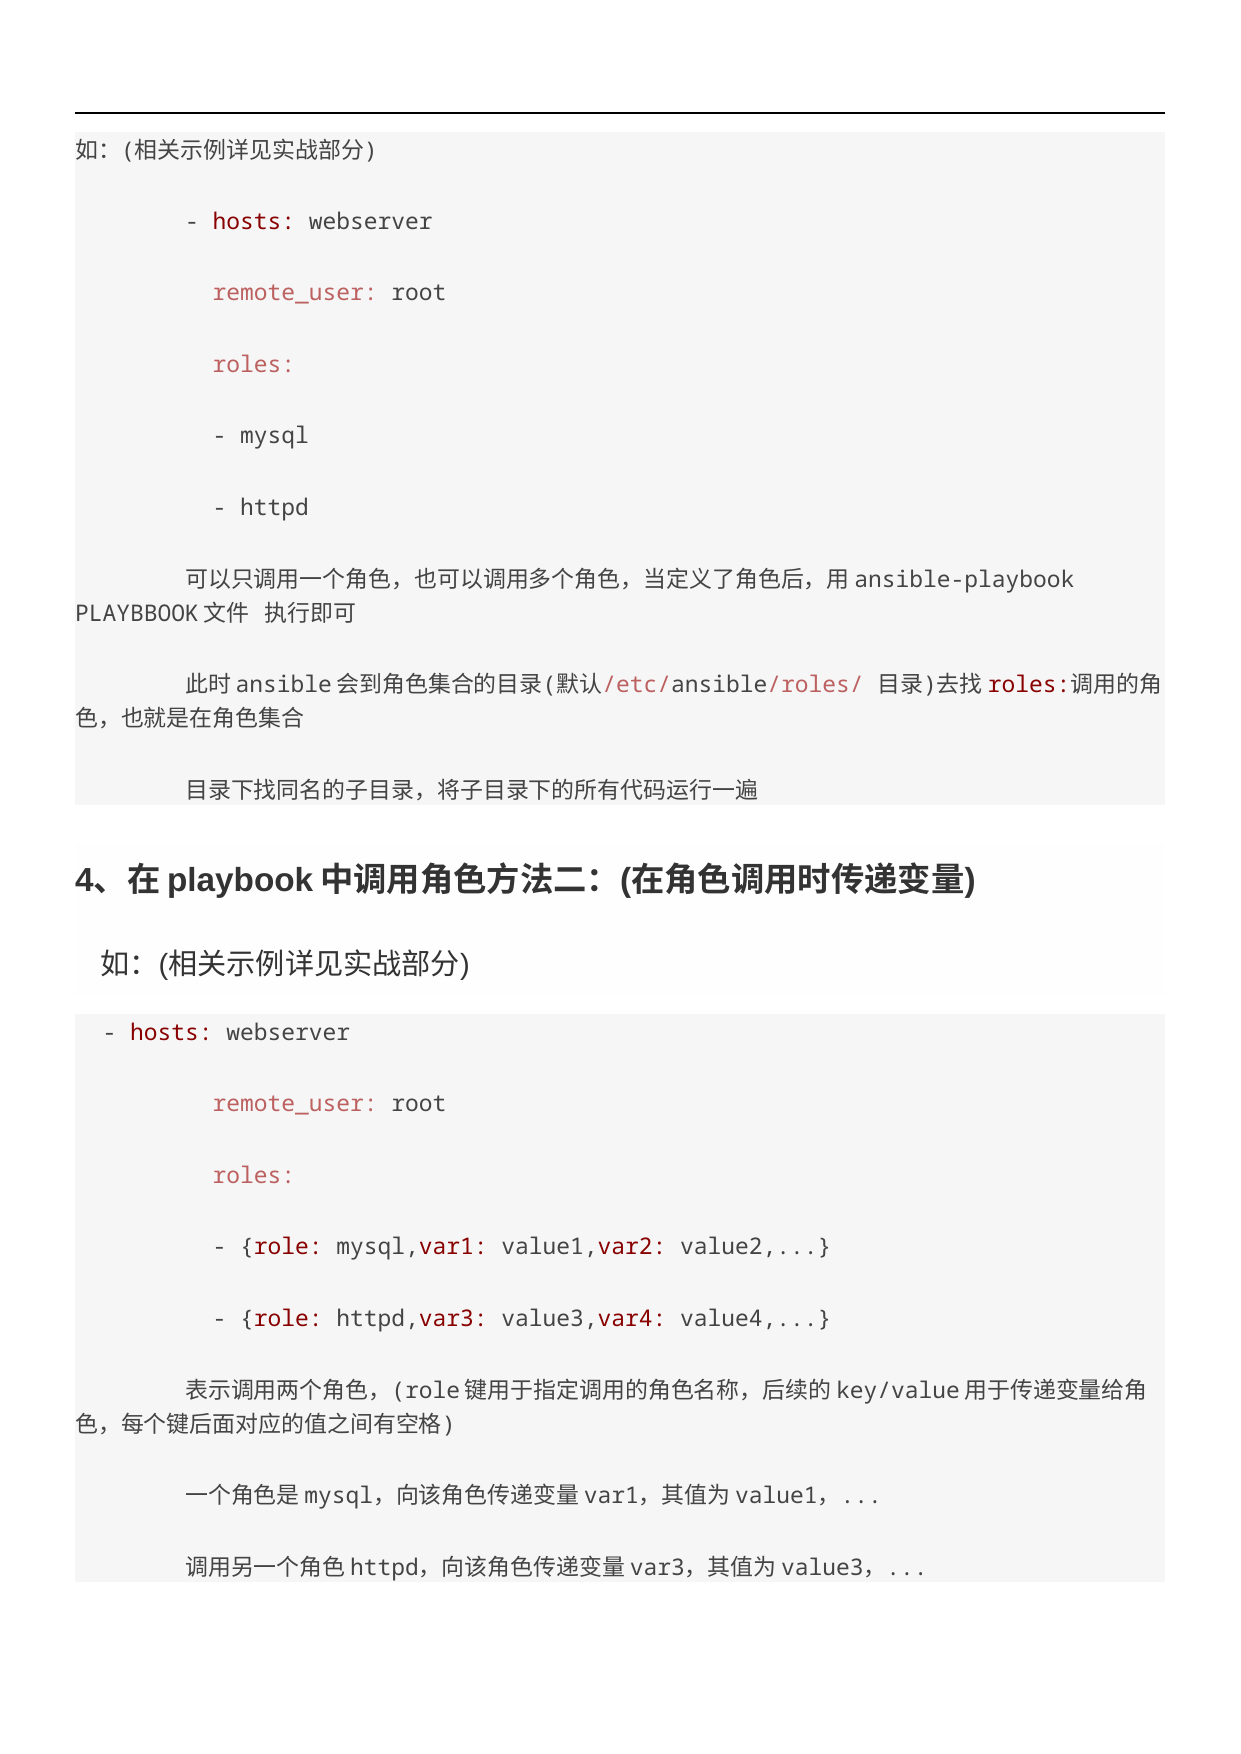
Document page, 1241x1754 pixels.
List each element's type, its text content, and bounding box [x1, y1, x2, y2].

text 此时ansible会到角色集合的目录(默认/etc/ansible/roles/ 目录)去找 roles:调用的角色，也就是在角色集合 [75, 666, 1165, 734]
text 如：(相关示例详见实战部分) [75, 132, 1165, 166]
text - {role: mysql,var1: value1,var2: value2,...} [75, 1229, 1165, 1263]
text 如：(相关示例详见实战部分) [75, 928, 1165, 996]
text 可以只调用一个角色，也可以调用多个角色，当定义了角色后，用ansible-playbook PLAYBBOOK文件 执行即可 [75, 561, 1165, 628]
text - {role: httpd,var3: value3,var4: value4,...} [75, 1300, 1165, 1334]
text 一个角色是mysql，向该角色传递变量var1，其值为value1，... [75, 1477, 1165, 1511]
subtitle 4、在playbook中调用角色方法二：(在角色调用时传递变量) [75, 843, 1165, 911]
text roles: [75, 1157, 1165, 1191]
text remote_user: root [75, 275, 1165, 309]
text - httpd [75, 489, 1165, 523]
text - mysql [75, 418, 1165, 452]
text 表示调用两个角色，(role键用于指定调用的角色名称，后续的key/value用于传递变量给角色，每个键后面对应的值之间有空格) [75, 1372, 1165, 1439]
text 调用另一个角色httpd，向该角色传递变量var3，其值为value3，... [75, 1548, 1165, 1582]
text remote_user: root [75, 1086, 1165, 1120]
text 目录下找同名的子目录，将子目录下的所有代码运行一遍 [75, 771, 1165, 805]
text - hosts: webserver [75, 1014, 1165, 1048]
text - hosts: webserver [75, 203, 1165, 237]
text roles: [75, 346, 1165, 380]
